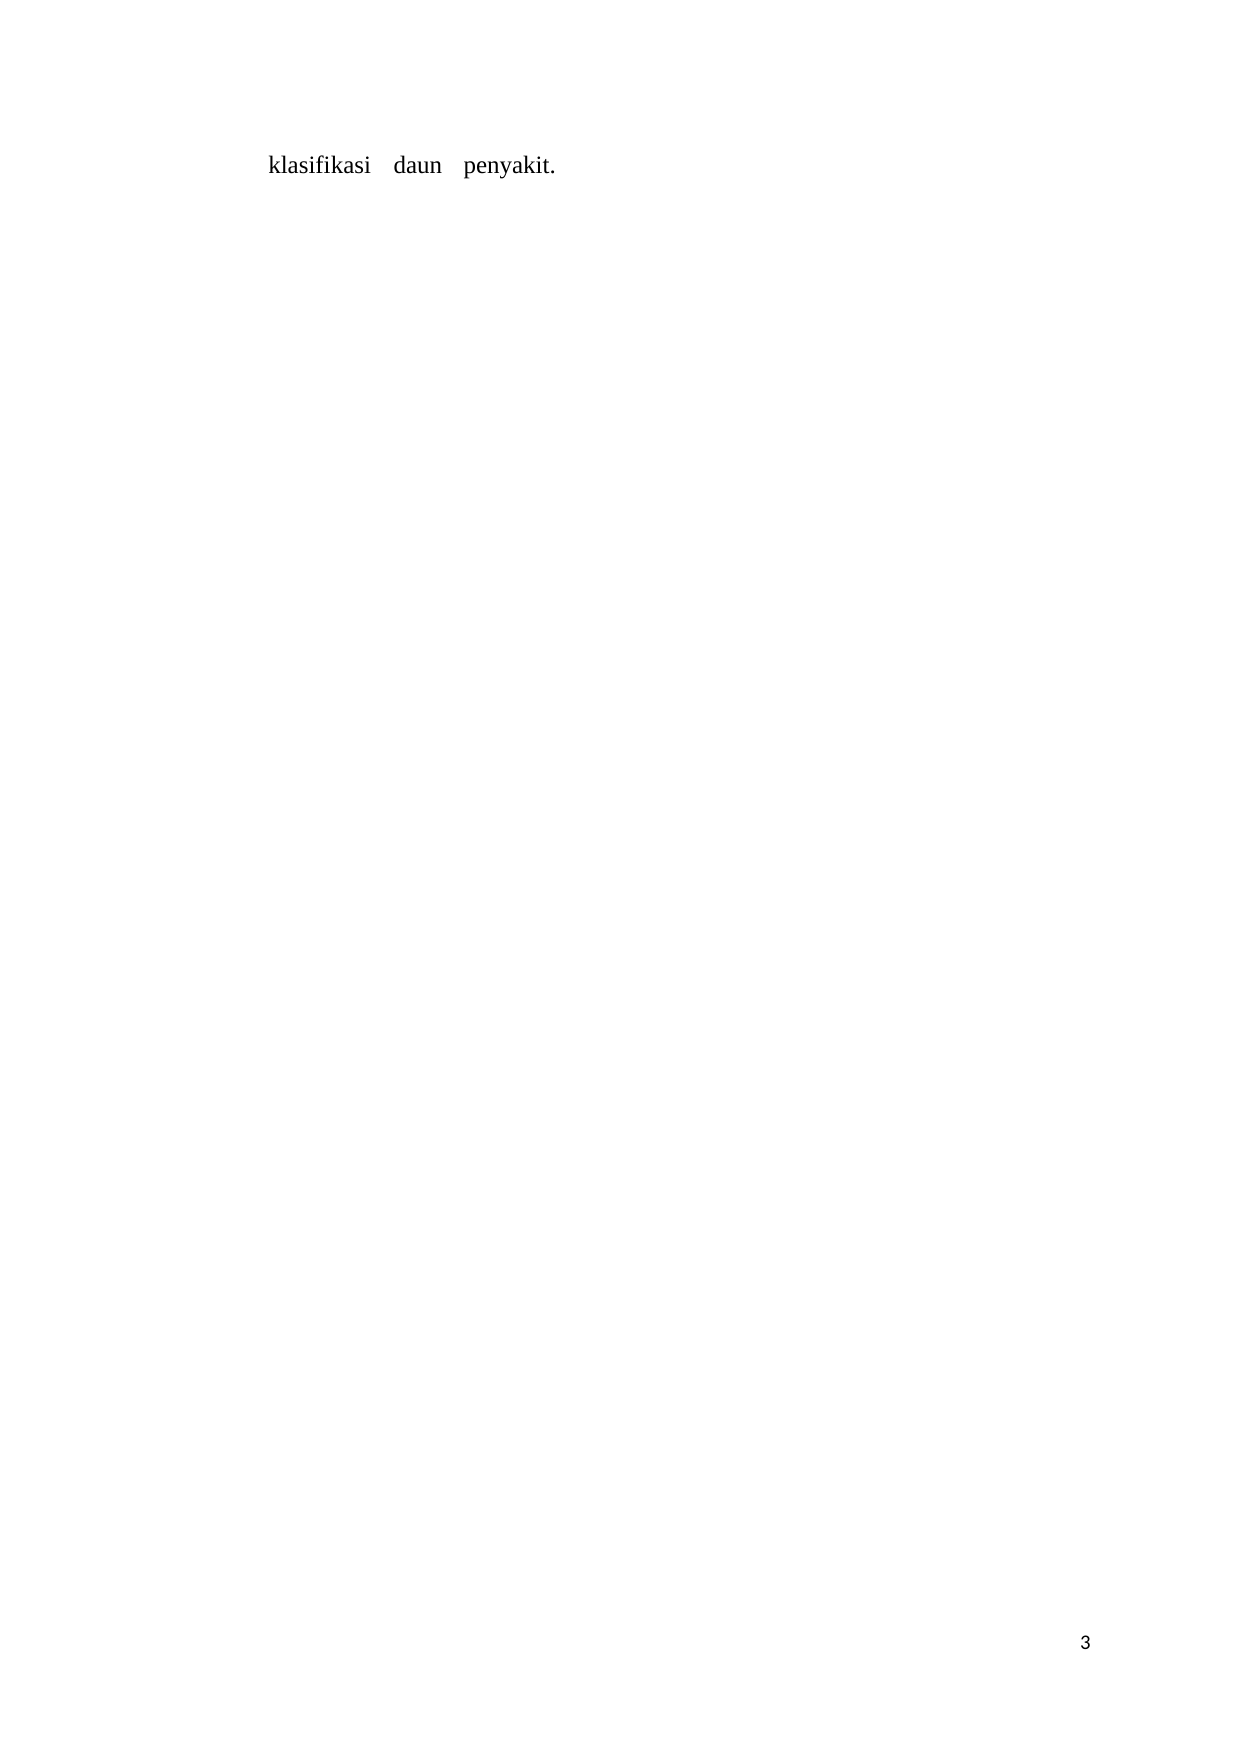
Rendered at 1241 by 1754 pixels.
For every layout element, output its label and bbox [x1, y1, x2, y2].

list [239, 150, 1090, 179]
